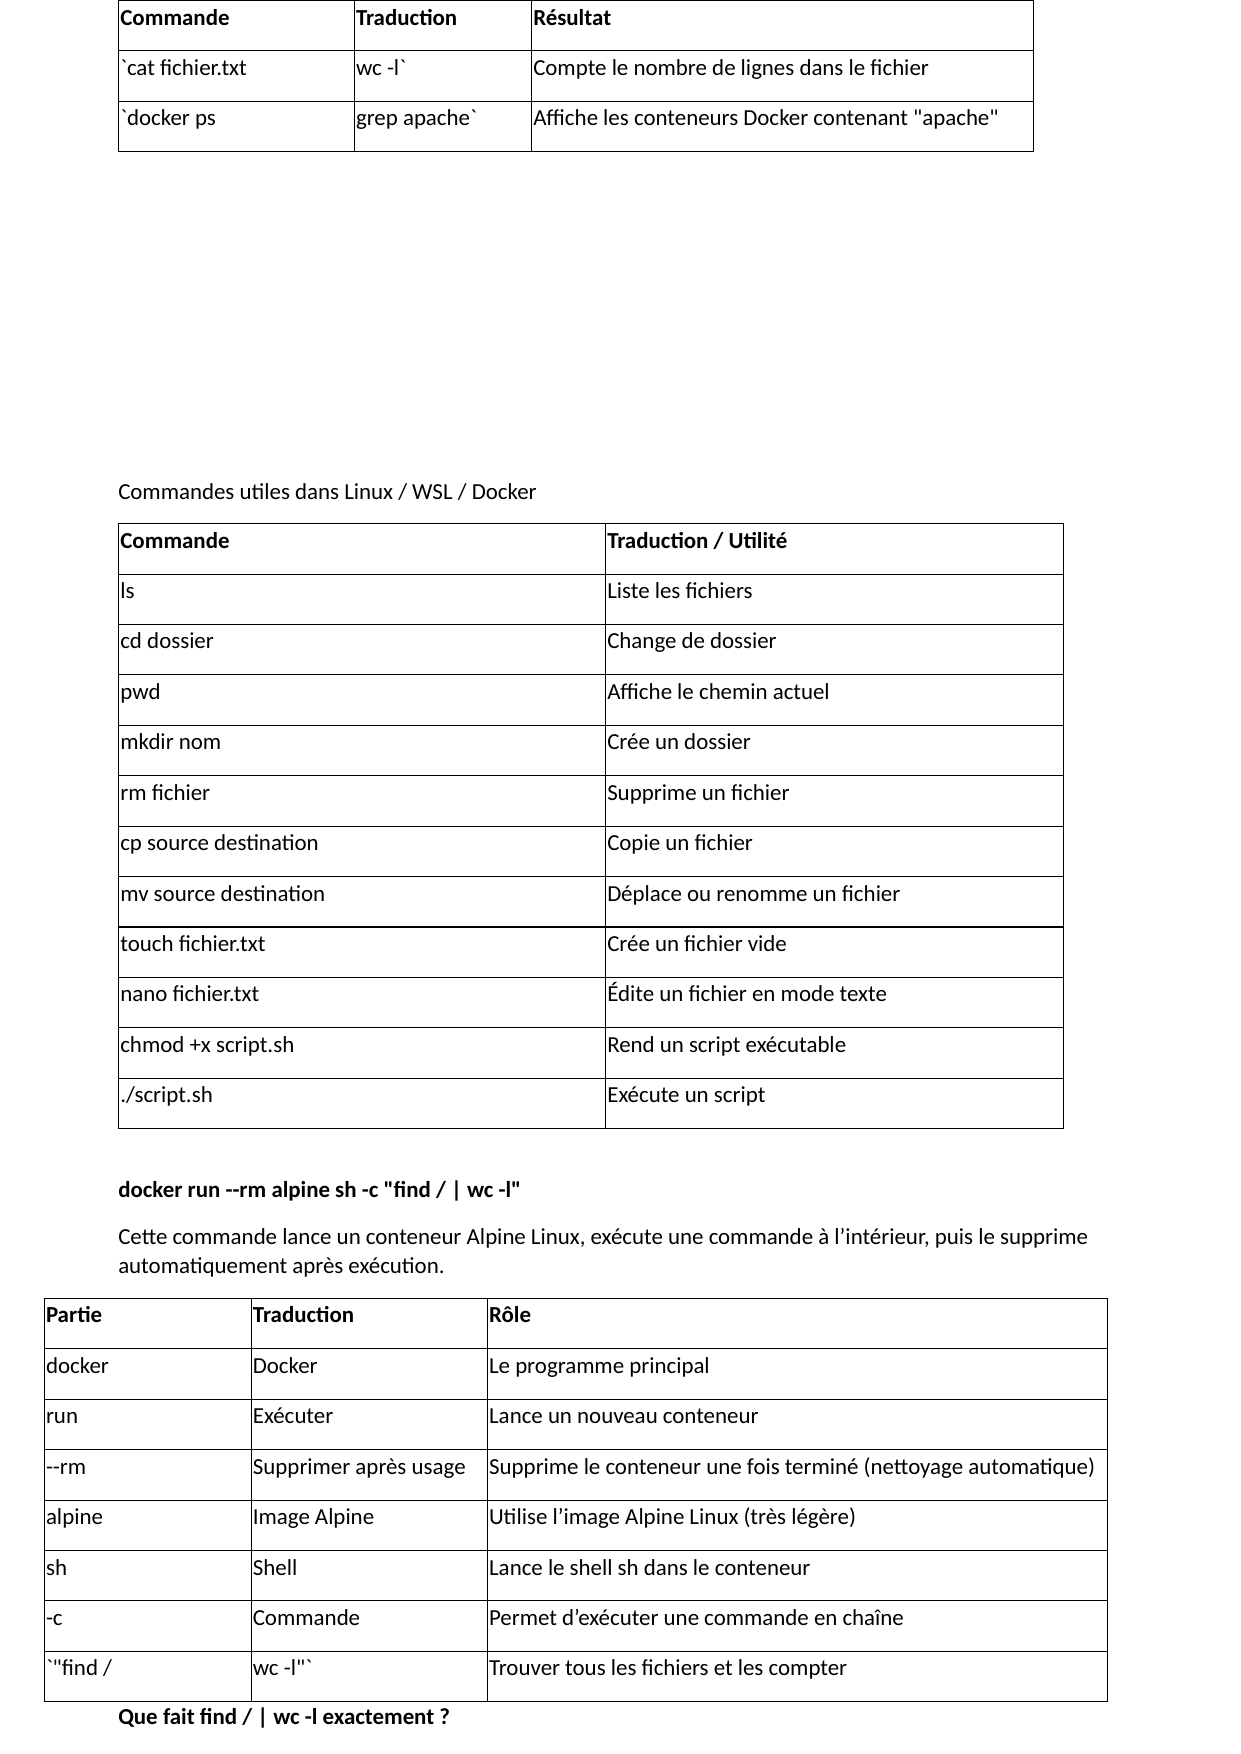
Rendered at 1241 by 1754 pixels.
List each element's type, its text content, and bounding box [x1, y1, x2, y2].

table_cell Crée un fichier vide [606, 928, 1063, 977]
table_cell Shell [252, 1551, 487, 1600]
table_cell nano fichier.txt [119, 978, 605, 1027]
table_cell touch fichier.txt [119, 928, 605, 977]
table_cell Exécute un script [606, 1079, 1063, 1128]
table_cell cp source destination [119, 827, 605, 876]
table_cell `cat fichier.txt [119, 51, 354, 101]
table_cell sh [45, 1551, 251, 1600]
text Que fait find / | wc -l exactement ? [118, 1702, 1122, 1730]
table_header Traduction / Utilité [606, 524, 1063, 573]
table_cell run [45, 1400, 251, 1449]
table_cell Docker [252, 1349, 487, 1399]
table_cell ls [119, 575, 605, 624]
table_cell -c [45, 1601, 251, 1651]
table_cell `"find / [45, 1652, 251, 1701]
table_cell Supprimer après usage [252, 1450, 487, 1499]
table_cell cd dossier [119, 625, 605, 674]
table_cell --rm [45, 1450, 251, 1499]
table_cell Permet d’exécuter une commande en chaîne [488, 1601, 1107, 1651]
table_cell Lance le shell sh dans le conteneur [488, 1551, 1107, 1600]
table_cell Rend un script exécutable [606, 1028, 1063, 1078]
table_cell Change de dossier [606, 625, 1063, 674]
text Cette commande lance un conteneur Alpine Linux, exécute une commande à l’intérieur, puis le supprime automatiquement après exécution. [118, 1222, 1122, 1279]
text docker run --rm alpine sh -c "find / | wc -l" [118, 1176, 1122, 1203]
table_cell Lance un nouveau conteneur [488, 1400, 1107, 1449]
table_cell wc -l"` [252, 1652, 487, 1701]
text Commandes utiles dans Linux / WSL / Docker [118, 477, 1122, 505]
table_header Partie [45, 1299, 251, 1348]
table_cell Exécuter [252, 1400, 487, 1449]
table_cell Image Alpine [252, 1501, 487, 1550]
table_header Commande [119, 524, 605, 573]
table_cell Liste les fichiers [606, 575, 1063, 624]
table_cell Supprime le conteneur une fois terminé (nettoyage automatique) [488, 1450, 1107, 1499]
table_cell Affiche les conteneurs Docker contenant "apache" [532, 102, 1033, 151]
table_cell Commande [252, 1601, 487, 1651]
table_cell Utilise l’image Alpine Linux (très légère) [488, 1501, 1107, 1550]
table_cell Édite un fichier en mode texte [606, 978, 1063, 1027]
table_cell Compte le nombre de lignes dans le fichier [532, 51, 1033, 101]
table_cell mkdir nom [119, 726, 605, 775]
table_cell `docker ps [119, 102, 354, 151]
table_cell Copie un fichier [606, 827, 1063, 876]
table_cell pwd [119, 675, 605, 725]
table_header Commande [119, 1, 354, 50]
table_header Traduction [355, 1, 531, 50]
table_cell chmod +x script.sh [119, 1028, 605, 1078]
table_cell rm fichier [119, 776, 605, 826]
table_header Rôle [488, 1299, 1107, 1348]
table_cell mv source destination [119, 877, 605, 926]
table_cell Crée un dossier [606, 726, 1063, 775]
table_cell docker [45, 1349, 251, 1399]
table_cell Supprime un fichier [606, 776, 1063, 826]
table_cell ./script.sh [119, 1079, 605, 1128]
table_cell Affiche le chemin actuel [606, 675, 1063, 725]
table_cell grep apache` [355, 102, 531, 151]
table_header Traduction [252, 1299, 487, 1348]
table_header Résultat [532, 1, 1033, 50]
table_cell Le programme principal [488, 1349, 1107, 1399]
table_cell Déplace ou renomme un fichier [606, 877, 1063, 926]
table_cell wc -l` [355, 51, 531, 101]
table_cell alpine [45, 1501, 251, 1550]
table_cell Trouver tous les fichiers et les compter [488, 1652, 1107, 1701]
